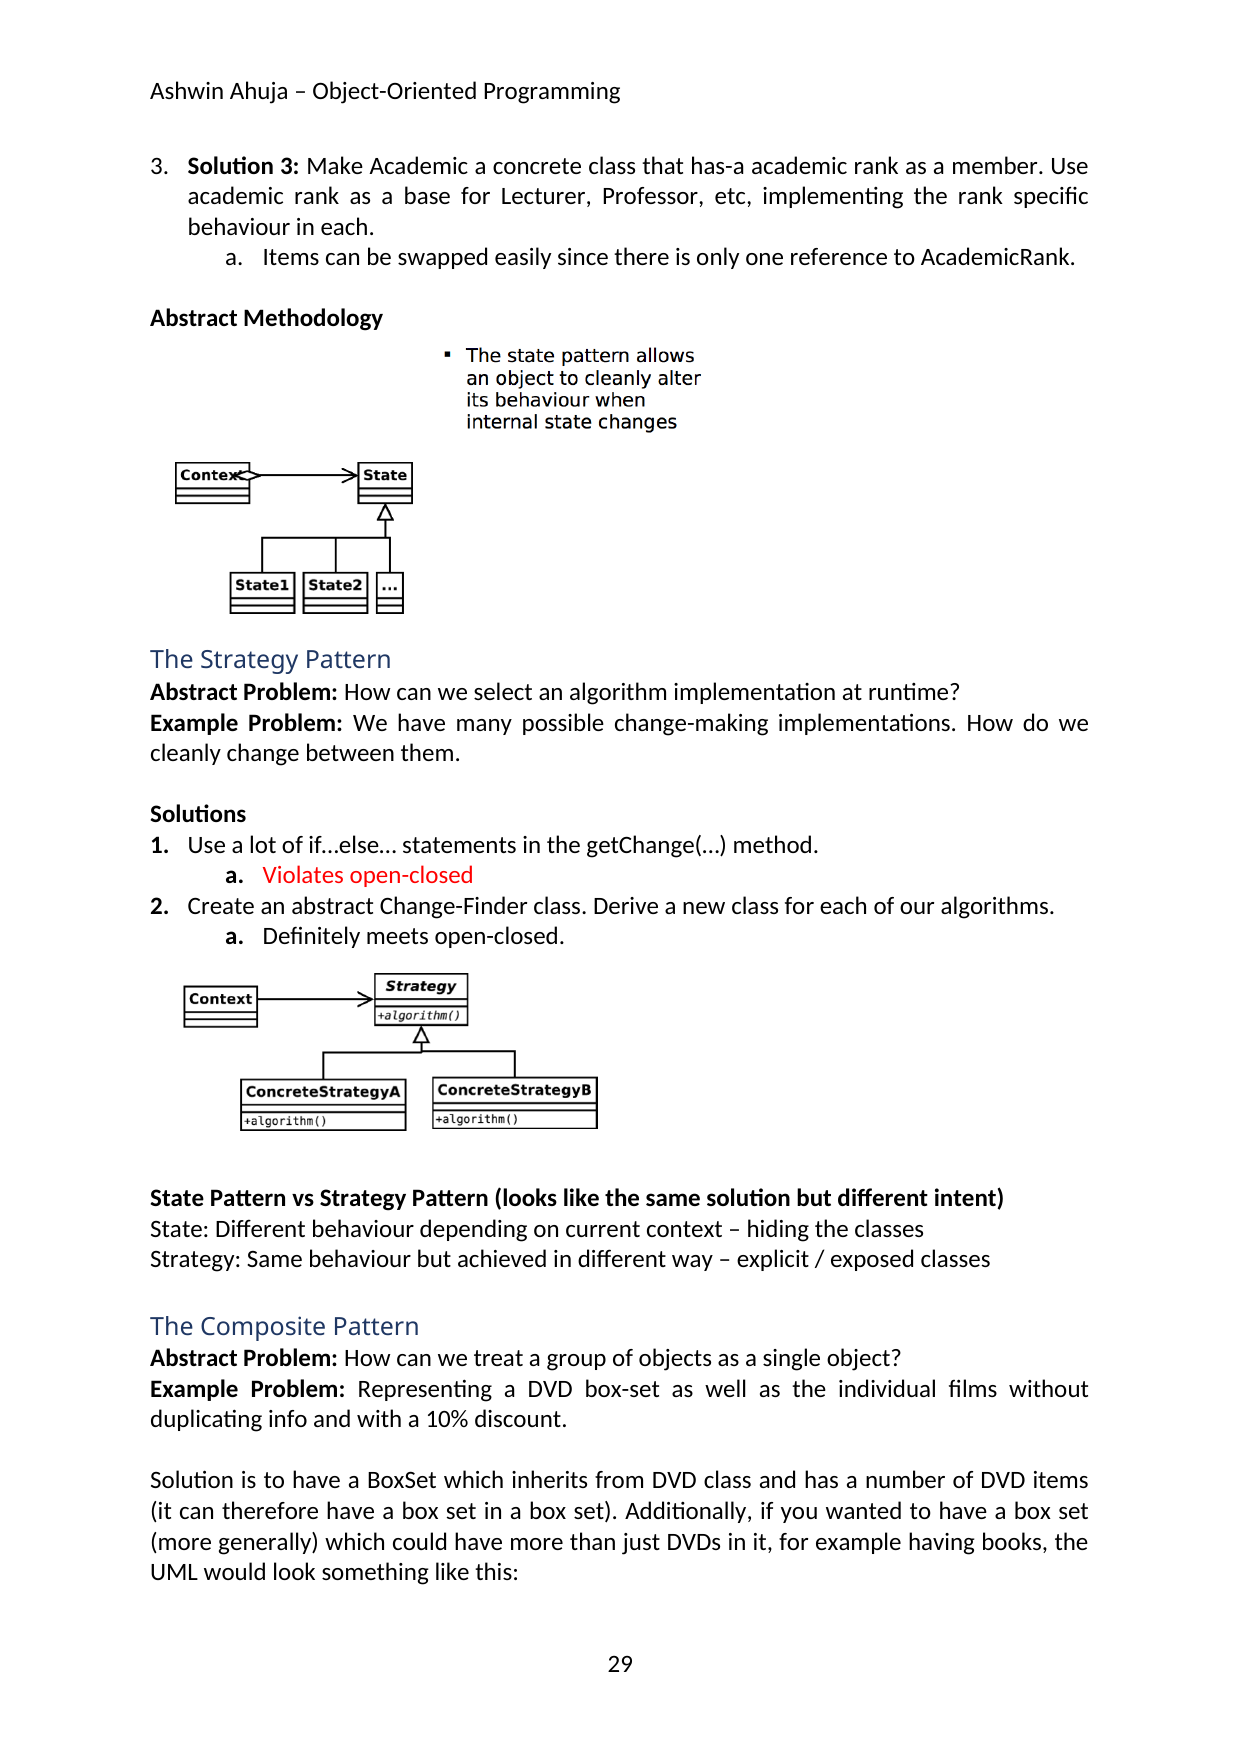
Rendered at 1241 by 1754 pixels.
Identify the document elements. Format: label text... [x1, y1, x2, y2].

list Create an abstract Change-Finder class. Derive a new class for each of our algorithms. [150, 890, 1090, 920]
list Use a lot of if…else… statements in the getChange(…) method. [150, 829, 1090, 859]
picture [150, 950, 630, 1152]
text Example Problem: We have many possible change-making implementations. How do we cleanly change between them. [150, 707, 1090, 768]
text Solutions [150, 798, 1090, 829]
subtitle The Composite Pattern [150, 1308, 1090, 1343]
list Violates open-closed [225, 859, 1090, 890]
list Items can be swapped easily since there is only one reference to AcademicRank. [225, 242, 1090, 272]
text State Pattern vs Strategy Pattern (looks like the same solution but different intent) [150, 1182, 1090, 1213]
text Abstract Problem: How can we select an algorithm implementation at runtime? [150, 676, 1090, 707]
subtitle The Strategy Pattern [150, 642, 1090, 676]
text Solution is to have a BoxSet which inherits from DVD class and has a number of DVD items (it can therefore have a box set in a box set). Additionally, if you wanted to have a box set (more generally) which could have more than just DVDs in it, for example having books, the UML would look something like this: [150, 1465, 1090, 1587]
list Solution 3: Make Academic a concrete class that has-a academic rank as a member. Use academic rank as a base for Lecturer, Professor, etc, implementing the rank specific behaviour in each. [150, 150, 1090, 242]
text Abstract Methodology [150, 303, 1090, 333]
picture [150, 333, 715, 638]
text State: Different behaviour depending on current context – hiding the classes [150, 1213, 1090, 1243]
text Example Problem: Representing a DVD box-set as well as the individual films without duplicating info and with a 10% discount. [150, 1373, 1090, 1434]
list Definitely meets open-closed. [225, 920, 1090, 951]
text Strategy: Same behaviour but achieved in different way – explicit / exposed classes [150, 1243, 1090, 1274]
text Abstract Problem: How can we treat a group of objects as a single object? [150, 1343, 1090, 1373]
